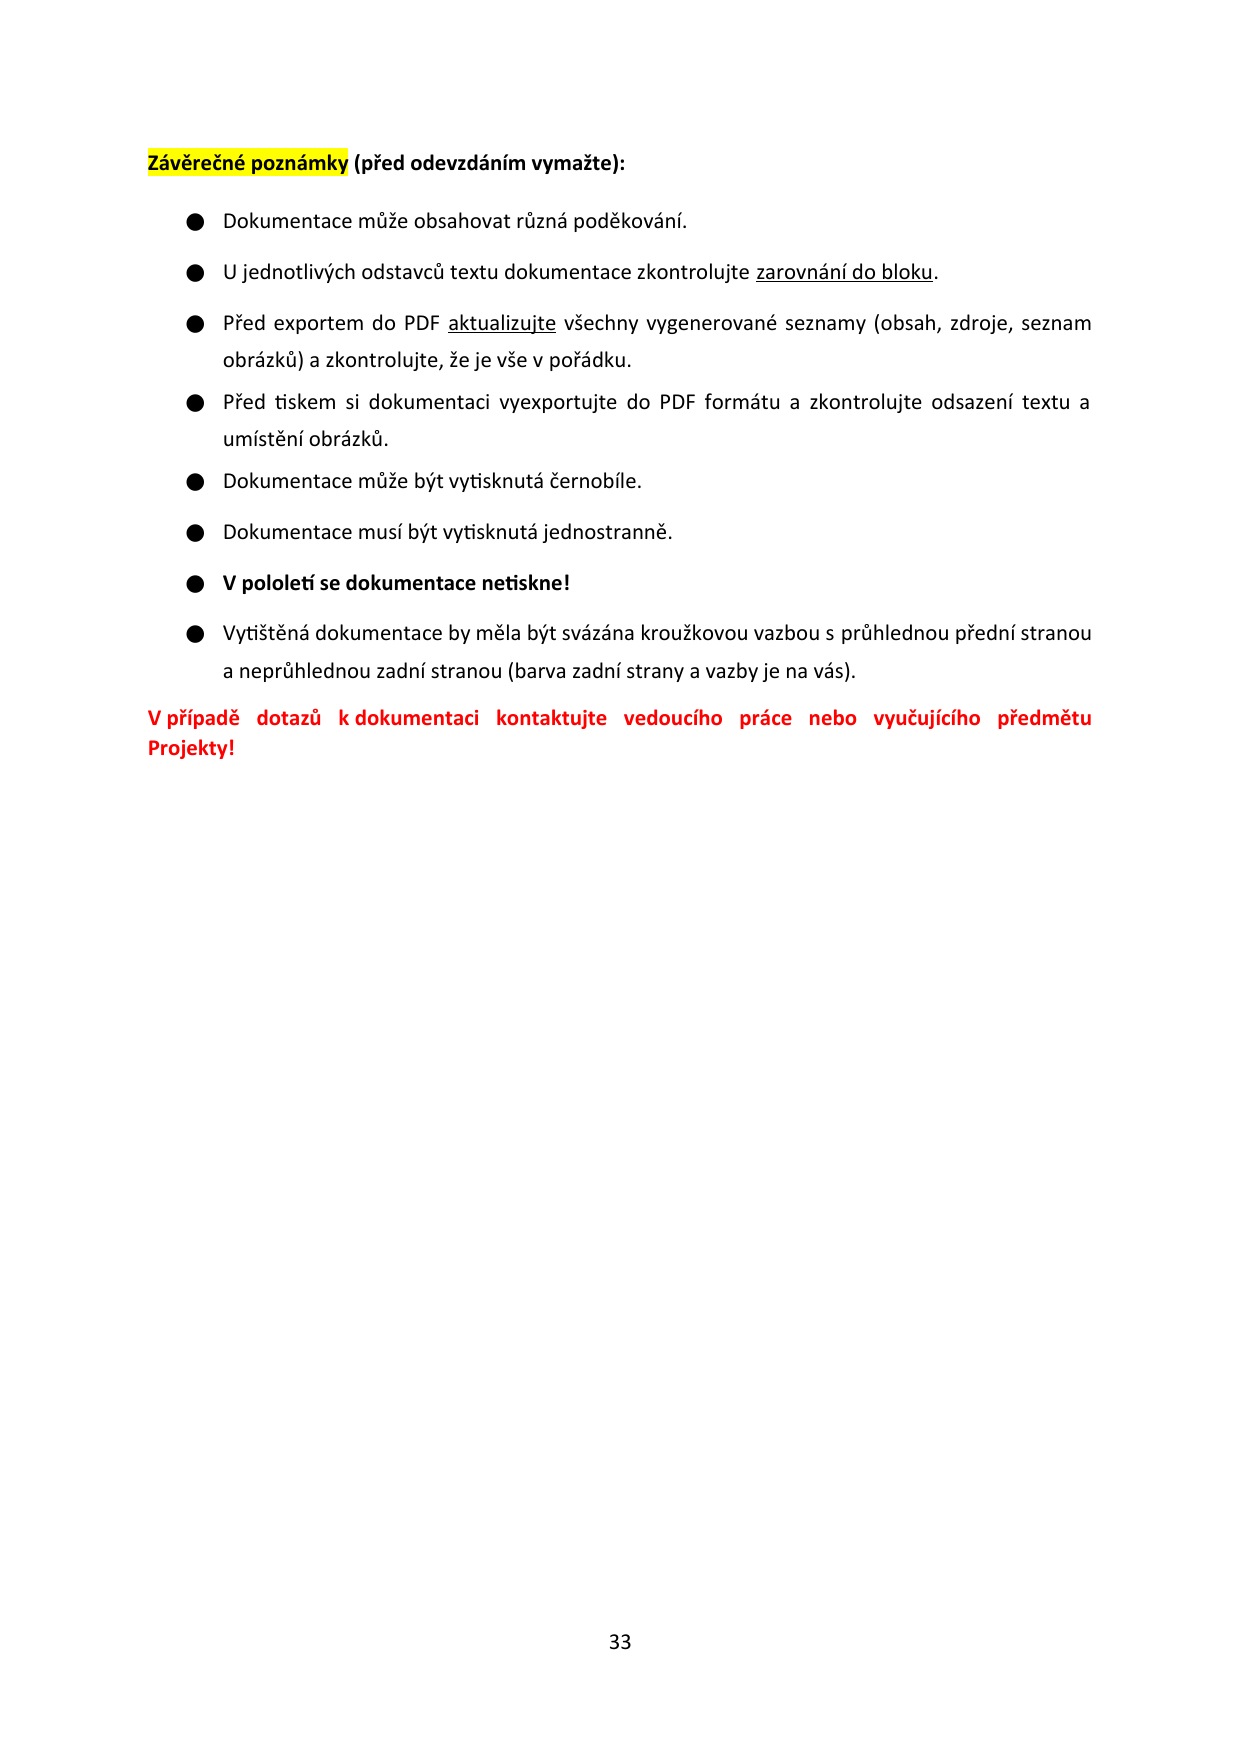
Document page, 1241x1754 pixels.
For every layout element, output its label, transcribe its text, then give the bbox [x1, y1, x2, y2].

list Dokumentace musí být vytisknutá jednostranně. [185, 505, 1093, 552]
list U jednotlivých odstavců textu dokumentace zkontrolujte zarovnání do bloku. [185, 245, 1093, 292]
list Před tiskem si dokumentaci vyexportujte do PDF formátu a zkontrolujte odsazení textu a umístění obrázků. [185, 375, 1093, 452]
list Dokumentace může být vytisknutá černobíle. [185, 455, 1093, 502]
text V případě dotazů k dokumentaci kontaktujte vedoucího práce nebo vyučujícího předmětu Projekty! [148, 703, 1093, 761]
list V pololetí se dokumentace netiskne! [185, 556, 1093, 603]
list Před exportem do PDF aktualizujte všechny vygenerované seznamy (obsah, zdroje, seznam obrázků) a zkontrolujte, že je vše v pořádku. [185, 296, 1093, 373]
text Závěrečné poznámky (před odevzdáním vymažte): [348, 148, 1093, 176]
list Vytištěná dokumentace by měla být svázána kroužkovou vazbou s průhlednou přední stranou a neprůhlednou zadní stranou (barva zadní strany a vazby je na vás). [185, 607, 1093, 684]
list Dokumentace může obsahovat různá poděkování. [185, 194, 1093, 241]
